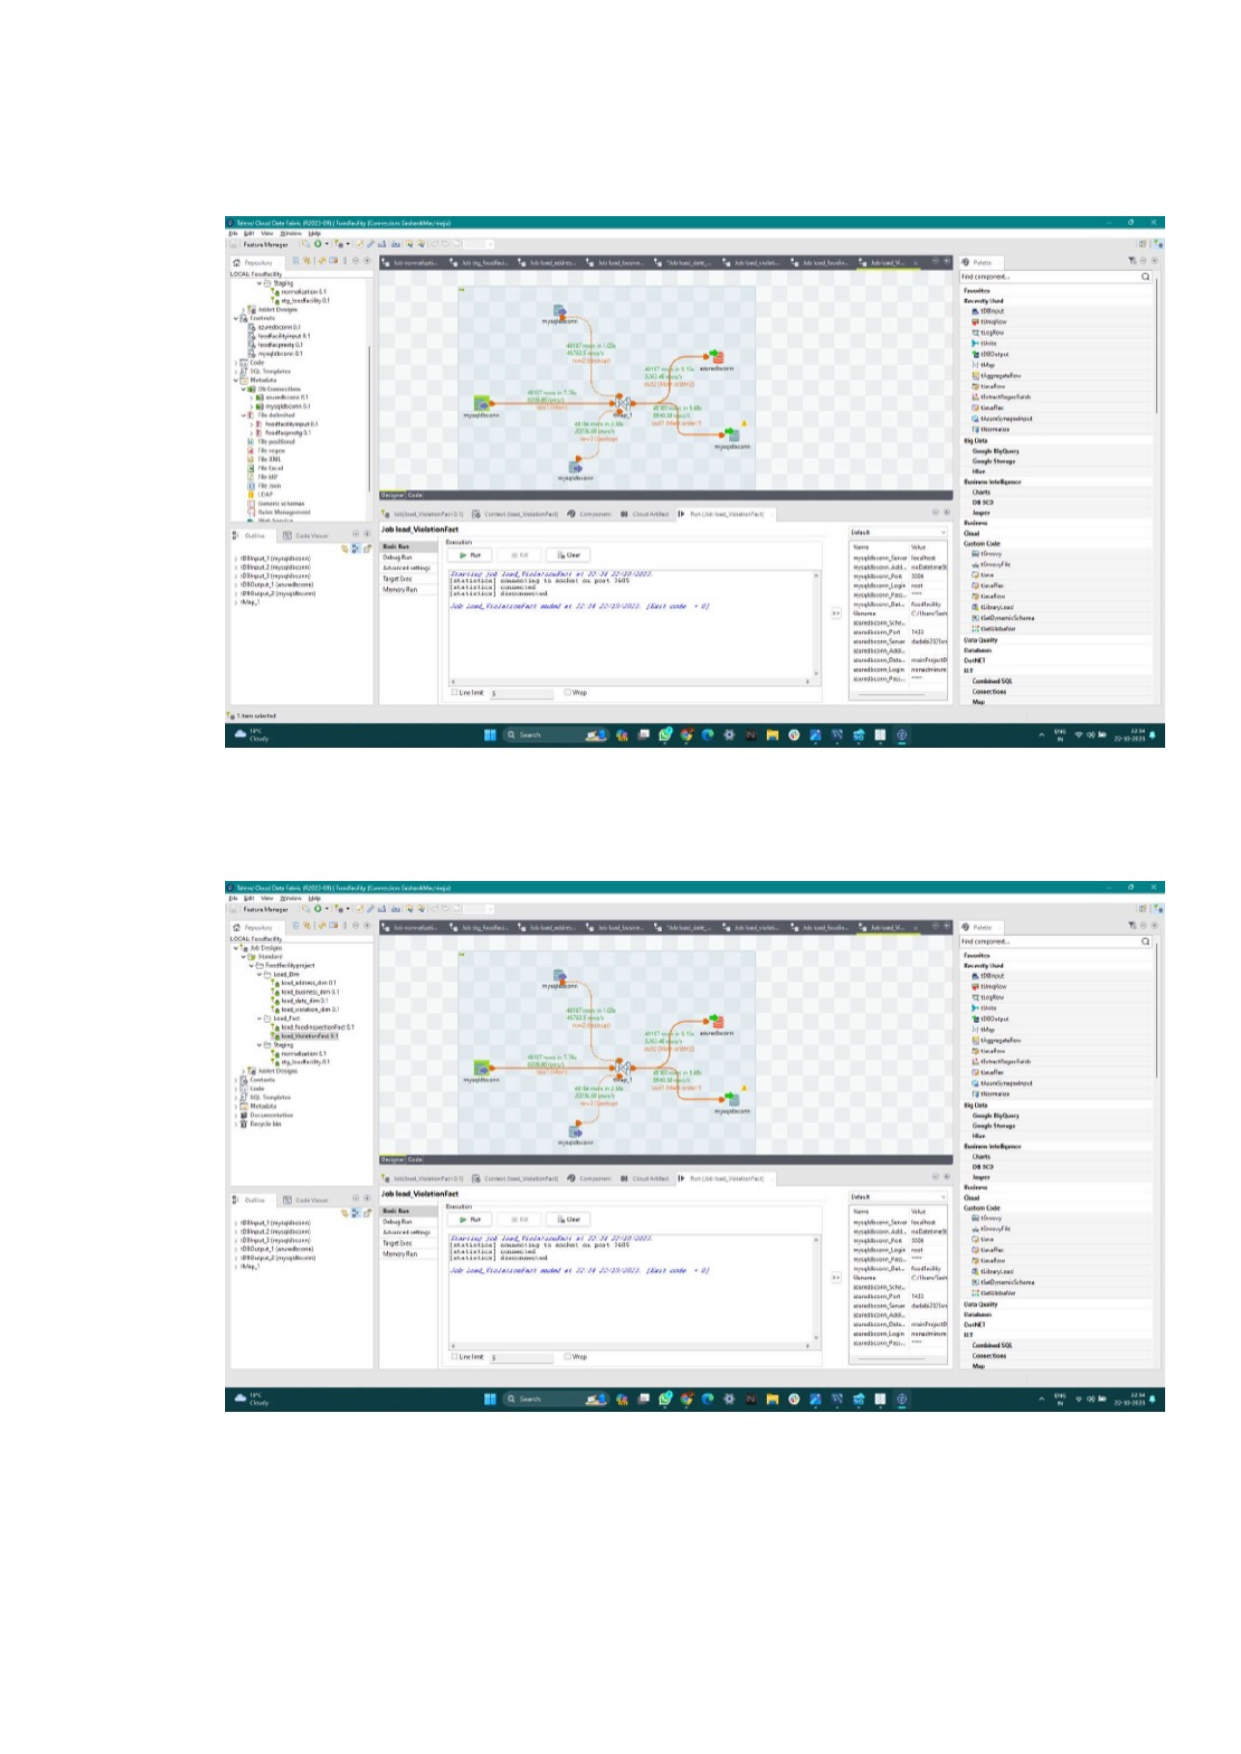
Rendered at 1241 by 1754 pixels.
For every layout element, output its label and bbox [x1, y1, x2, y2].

picture [225, 150, 1166, 1479]
